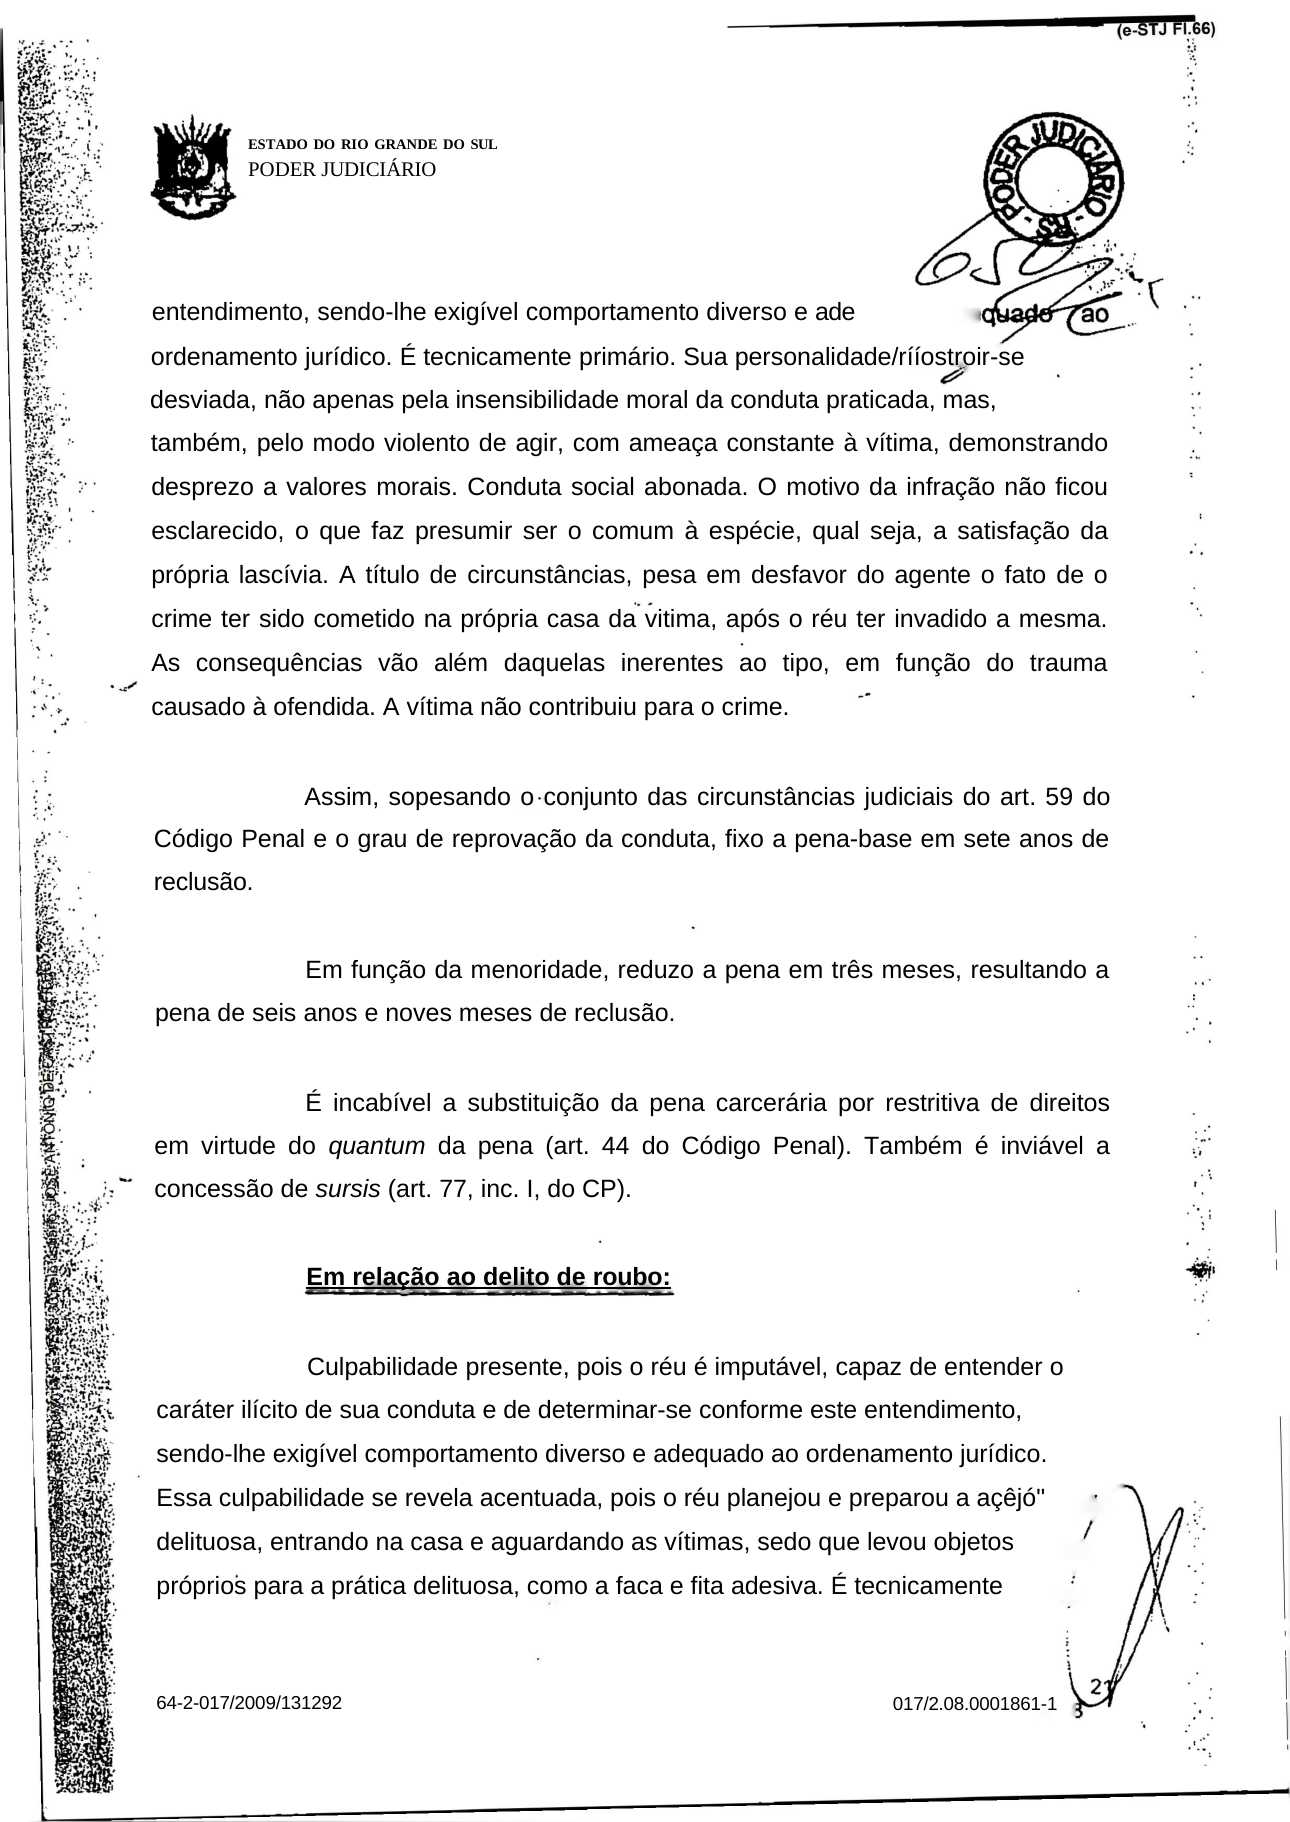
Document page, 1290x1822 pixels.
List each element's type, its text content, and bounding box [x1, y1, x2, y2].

text ordenamento jurídico. É tecnicamente primário. Sua personalidade/rííostroir-se desviada, não apenas pela insensibilidade moral da conduta praticada, mas, [150, 342, 1025, 414]
text Culpabilidade presente, pois o réu é imputável, capaz de entender o caráter ilícito de sua conduta e de determinar-se conforme este entendimento, sendo-lhe exigível comportamento diverso e adequado ao ordenamento jurídico. Essa culpabilidade se revela acentuada, pois o réu planejou e preparou a açêjó" delituosa, entrando na casa e aguardando as vítimas, sedo que levou objetos próprios para a prática delituosa, como a faca e fita adesiva. É tecnicamente [156, 1351, 1064, 1600]
text 64-2-017/2009/131292 017/2.08.0001861-1 [156, 1692, 1123, 1715]
text ESTADO DO RIO GRANDE DO SUL [248, 136, 1123, 153]
picture [0, 12, 1290, 1822]
text Em função da menoridade, reduzo a pena em três meses, resultando a pena de seis anos e noves meses de reclusão. [155, 955, 1111, 1027]
text entendimento, sendo-lhe exigível comportamento diverso e ade [152, 297, 1123, 326]
text É incabível a substituição da pena carcerária por restritiva de direitos em virtude do quantum da pena (art. 44 do Código Penal). Também é inviável a concessão de sursis (art. 77, inc. I, do CP). [154, 1088, 1112, 1203]
text também, pelo modo violento de agir, com ameaça constante à vítima, demonstrando desprezo a valores morais. Conduta social abonada. O motivo da infração não ficou esclarecido, o que faz presumir ser o comum à espécie, qual seja, a satisfação da própria lascívia. A título de circunstâncias, pesa em desfavor do agente o fato de o crime ter sido cometido na própria casa da vitima, após o réu ter invadido a mesma. As consequências vão além daquelas inerentes ao tipo, em função do trauma causado à ofendida. A vítima não contribuiu para o crime. [151, 428, 1110, 721]
text Assim, sopesando o conjunto das circunstâncias judiciais do art. 59 do Código Penal e o grau de reprovação da conduta, fixo a pena-base em sete anos de reclusão. [154, 781, 1112, 895]
text PODER JUDICIÁRIO [248, 157, 1123, 181]
subtitle Em relação ao delito de roubo: [306, 1262, 1123, 1291]
